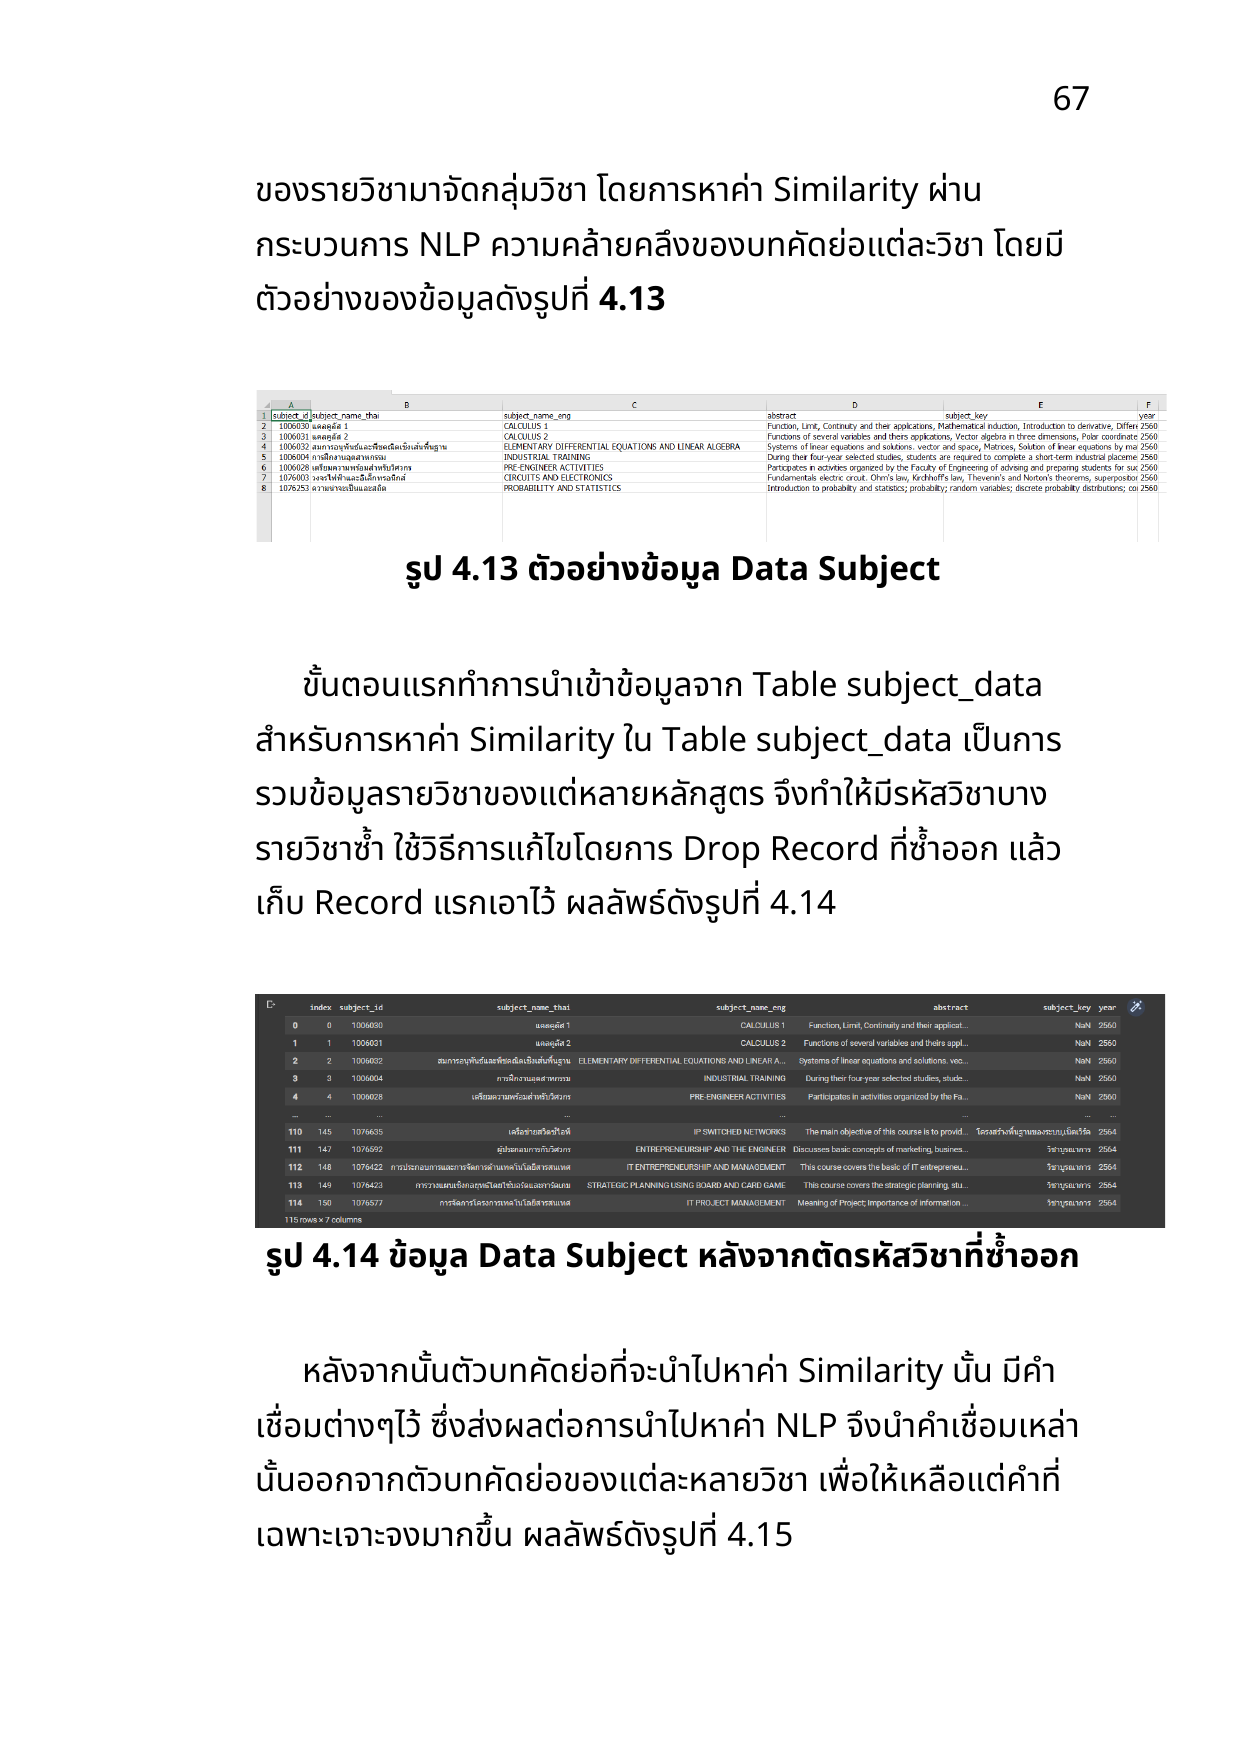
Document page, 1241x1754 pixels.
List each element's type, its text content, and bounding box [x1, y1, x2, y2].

text รูป 4.14 ข้อมูล Data Subject หลังจากตัดรหัสวิชาที่ซ้ำออก [255, 1231, 1090, 1282]
text หลังจากนั้นตัวบทคัดย่อที่จะนำไปหาค่า Similarity นั้น มีคำเชื่อมต่างๆไว้ ซึ่งส่งผลต่อการนำไปหาค่า NLP จึงนำคำเชื่อมเหล่านั้นออกจากตัวบทคัดย่อของแต่ละหลายวิชา เพื่อให้เหลือแต่คำที่เฉพาะเจาะจงมากขึ้น ผลลัพธ์ดังรูปที่ 4.15 [255, 1347, 1090, 1561]
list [255, 166, 1090, 326]
text รูป 4.13 ตัวอย่างข้อมูล Data Subject [255, 545, 1090, 596]
picture [256, 390, 1167, 542]
text ขั้นตอนแรกทำการนำเข้าข้อมูลจาก Table subject_data สำหรับการหาค่า Similarity ใน Table subject_data เป็นการรวมข้อมูลรายวิชาของแต่หลายหลักสูตร จึงทำให้มีรหัสวิชาบางรายวิชาซ้ำ ใช้วิธีการแก้ไขโดยการ Drop Record ที่ซ้ำออก แล้วเก็บ Record แรกเอาไว้ ผลลัพธ์ดังรูปที่ 4.14 [255, 661, 1090, 929]
picture [255, 994, 1166, 1228]
